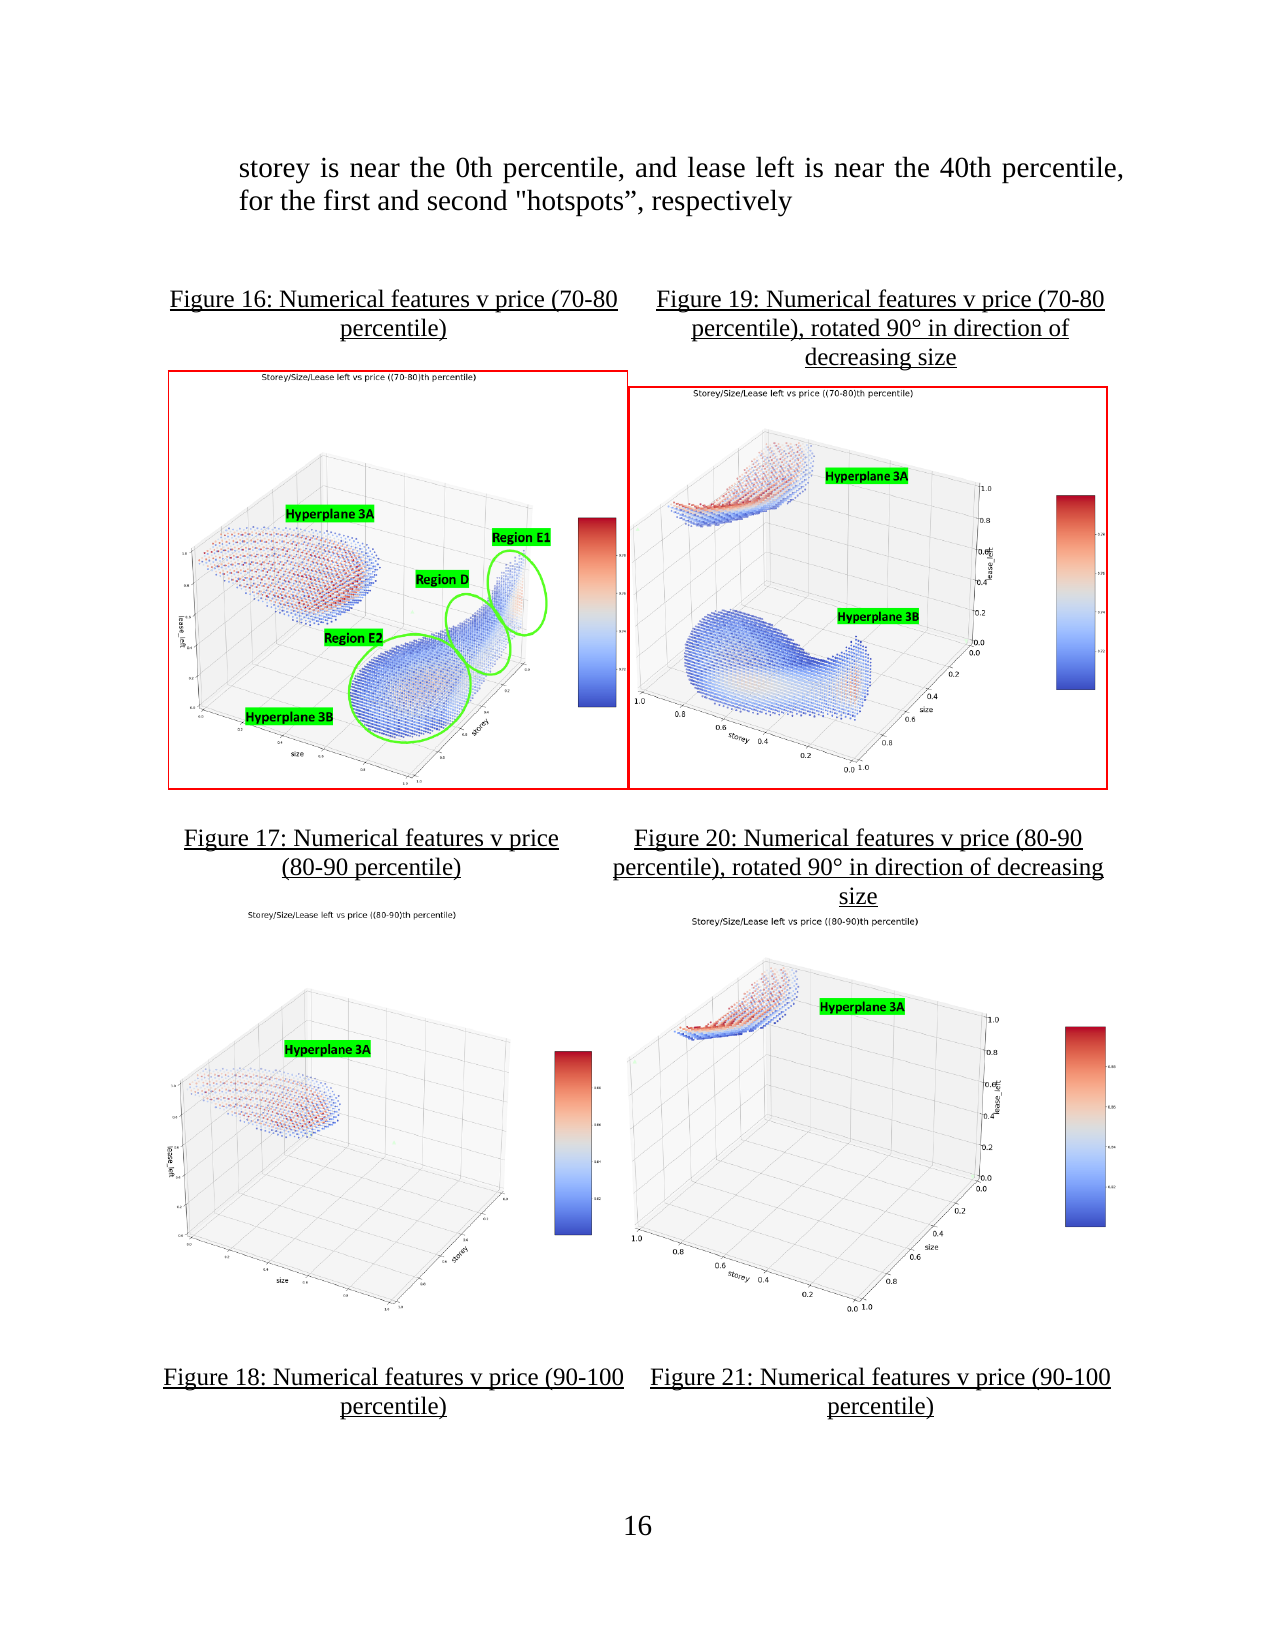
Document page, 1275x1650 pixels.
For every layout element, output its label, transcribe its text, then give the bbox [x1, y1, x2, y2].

table_header Figure 19: Numerical features v price (70-80 percentile), rotated 90° in direction of decreasing size [637, 284, 1124, 370]
table_header Figure 17: Numerical features v price (80-90 percentile) [150, 823, 592, 909]
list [239, 150, 1125, 217]
table_header Figure 21: Numerical features v price (90-100 percentile) [637, 1362, 1124, 1420]
picture [157, 909, 1118, 1329]
picture [630, 388, 1106, 788]
table_header Figure 16: Numerical features v price (70-80 percentile) [150, 284, 637, 370]
table_header Figure 18: Numerical features v price (90-100 percentile) [150, 1362, 637, 1420]
picture [169, 372, 627, 788]
table_header Figure 20: Numerical features v price (80-90 percentile), rotated 90° in direction of decreasing size [593, 823, 1124, 909]
